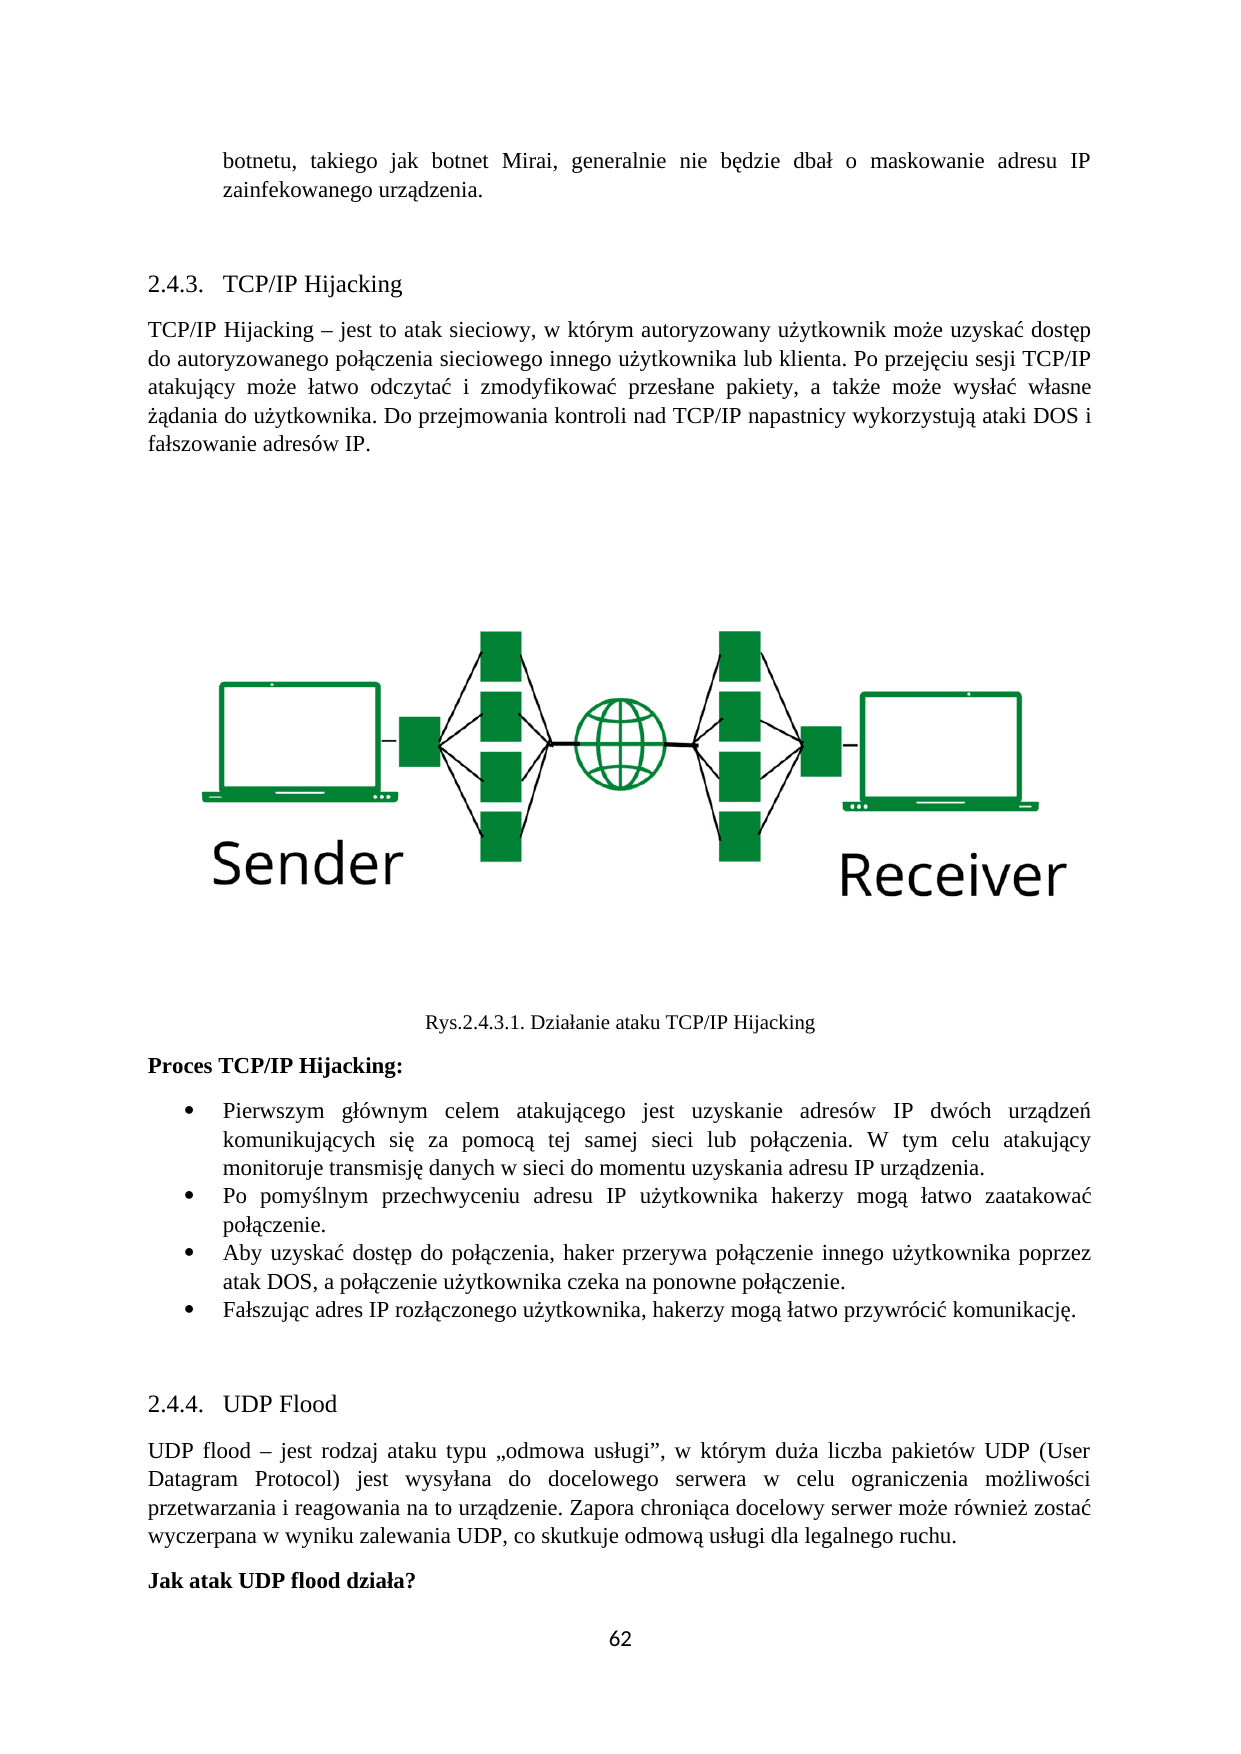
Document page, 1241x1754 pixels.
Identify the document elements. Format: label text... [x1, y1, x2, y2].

picture [147, 475, 1093, 1008]
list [185, 148, 1093, 202]
text Jak atak UDP flood działa? [148, 1567, 1093, 1594]
list Fałszując adres IP rozłączonego użytkownika, hakerzy mogą łatwo przywrócić komunikację. [185, 1296, 1093, 1323]
list TCP/IP Hijacking [148, 269, 1093, 298]
list Pierwszym głównym celem atakującego jest uzyskanie adresów IP dwóch urządzeń komunikujących się za pomocą tej samej sieci lub połączenia. W tym celu atakujący monitoruje transmisję danych w sieci do momentu uzyskania adresu IP urządzenia. [185, 1097, 1093, 1181]
text Rys.2.4.3.1. Działanie ataku TCP/IP Hijacking [148, 1009, 1093, 1034]
list Po pomyślnym przechwyceniu adresu IP użytkownika hakerzy mogą łatwo zaatakować połączenie. [185, 1183, 1093, 1237]
list Aby uzyskać dostęp do połączenia, haker przerywa połączenie innego użytkownika poprzez atak DOS, a połączenie użytkownika czeka na ponowne połączenie. [185, 1239, 1093, 1294]
list UDP Flood [148, 1389, 1093, 1418]
text TCP/IP Hijacking – jest to atak sieciowy, w którym autoryzowany użytkownik może uzyskać dostęp do autoryzowanego połączenia sieciowego innego użytkownika lub klienta. Po przejęciu sesji TCP/IP atakujący może łatwo odczytać i zmodyfikować przesłane pakiety, a także może wysłać własne żądania do użytkownika. Do przejmowania kontroli nad TCP/IP napastnicy wykorzystują ataki DOS i fałszowanie adresów IP. [148, 317, 1093, 457]
text Proces TCP/IP Hijacking: [148, 1052, 1093, 1078]
text UDP flood – jest rodzaj ataku typu „odmowa usługi”, w którym duża liczba pakietów UDP (User Datagram Protocol) jest wysyłana do docelowego serwera w celu ograniczenia możliwości przetwarzania i reagowania na to urządzenie. Zapora chroniąca docelowy serwer może również zostać wyczerpana w wyniku zalewania UDP, co skutkuje odmową usługi dla legalnego ruchu. [148, 1437, 1093, 1548]
